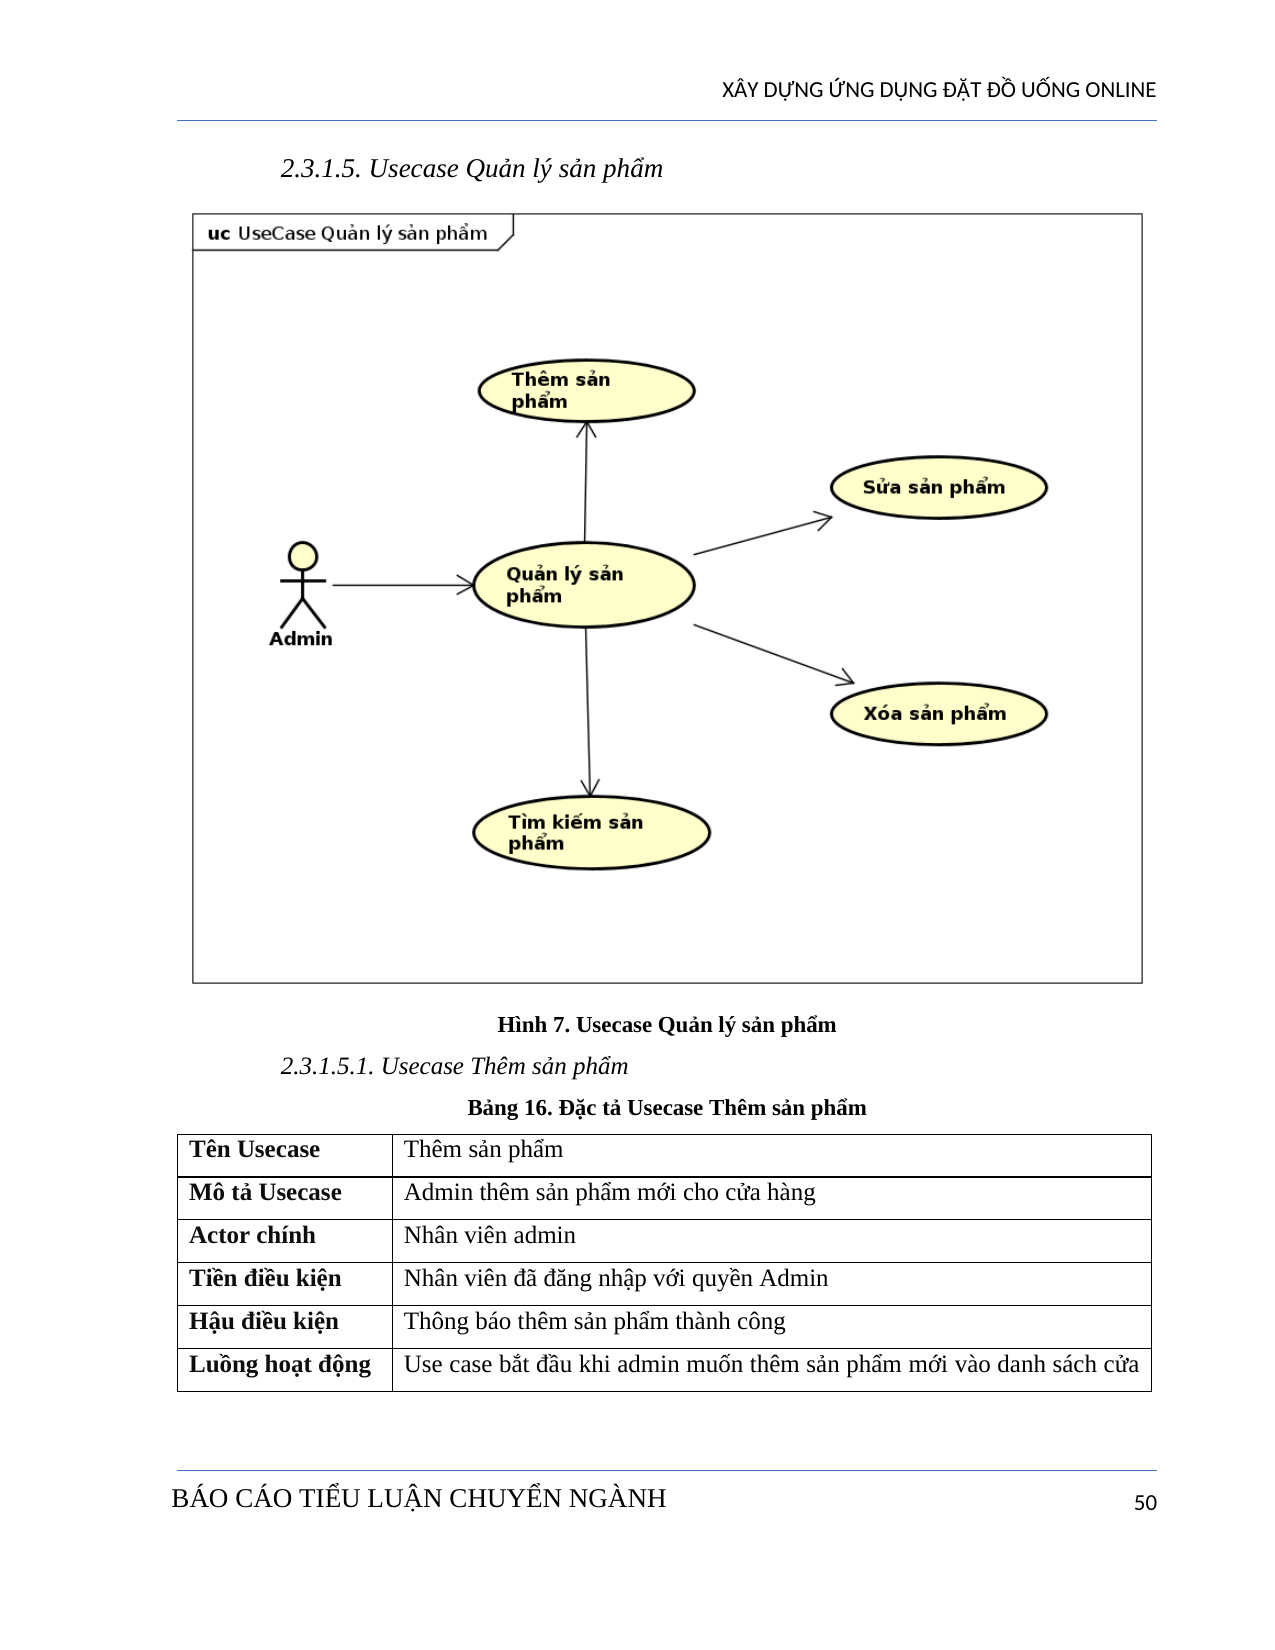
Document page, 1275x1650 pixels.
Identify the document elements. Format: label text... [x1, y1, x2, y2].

table_cell Mô tả Usecase [178, 1178, 392, 1219]
table_header Tên Usecase [178, 1135, 392, 1176]
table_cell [393, 1349, 1151, 1391]
table_cell Tiền điều kiện [178, 1263, 392, 1305]
table_cell Nhân viên đã đăng nhập với quyền Admin [393, 1263, 1151, 1305]
text Bảng 16. Đặc tả Usecase Thêm sản phẩm [177, 1094, 1157, 1120]
picture [177, 198, 1157, 998]
table_cell Thông báo thêm sản phẩm thành công [393, 1306, 1151, 1348]
table_cell Nhân viên admin [393, 1220, 1151, 1262]
subtitle 2.3.1.5.1. Usecase Thêm sản phẩm [281, 1051, 1157, 1079]
table_cell Luồng hoạt động [178, 1349, 392, 1391]
table_header Thêm sản phẩm [393, 1135, 1151, 1176]
text Hình 7. Usecase Quản lý sản phẩm [177, 1011, 1157, 1038]
subtitle 2.3.1.5. Usecase Quản lý sản phẩm [281, 152, 1157, 183]
table_cell Hậu điều kiện [178, 1306, 392, 1348]
table_cell Actor chính [178, 1220, 392, 1262]
table_cell Admin thêm sản phẩm mới cho cửa hàng [393, 1178, 1151, 1219]
